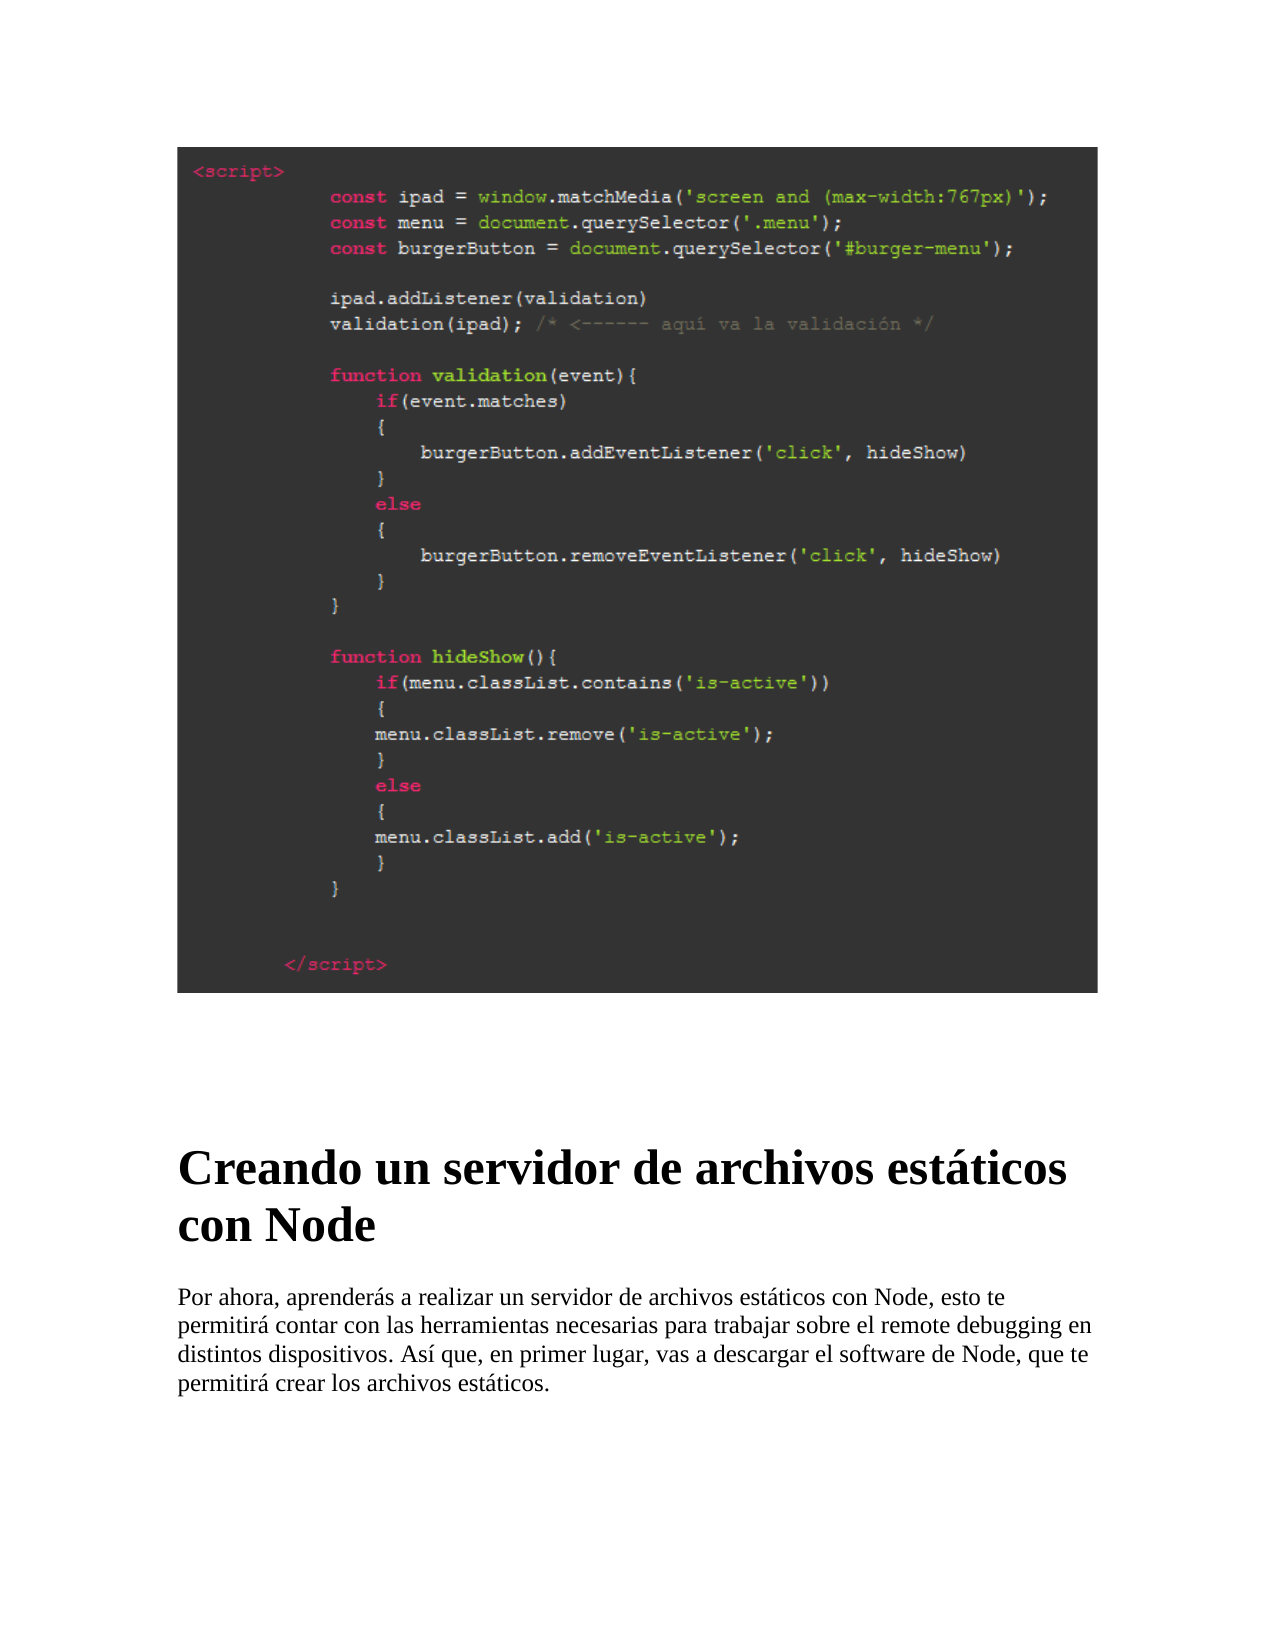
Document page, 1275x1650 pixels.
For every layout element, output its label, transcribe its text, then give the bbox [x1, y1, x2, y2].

text Por ahora, aprenderás a realizar un servidor de archivos estáticos con Node, esto te permitirá contar con las herramientas necesarias para trabajar sobre el remote debugging en distintos dispositivos. Así que, en primer lugar, vas a descargar el software de Node, que te permitirá crear los archivos estáticos. [177, 1282, 1098, 1397]
subtitle Creando un servidor de archivos estáticos con Node [177, 1138, 1098, 1253]
picture [177, 147, 1098, 993]
